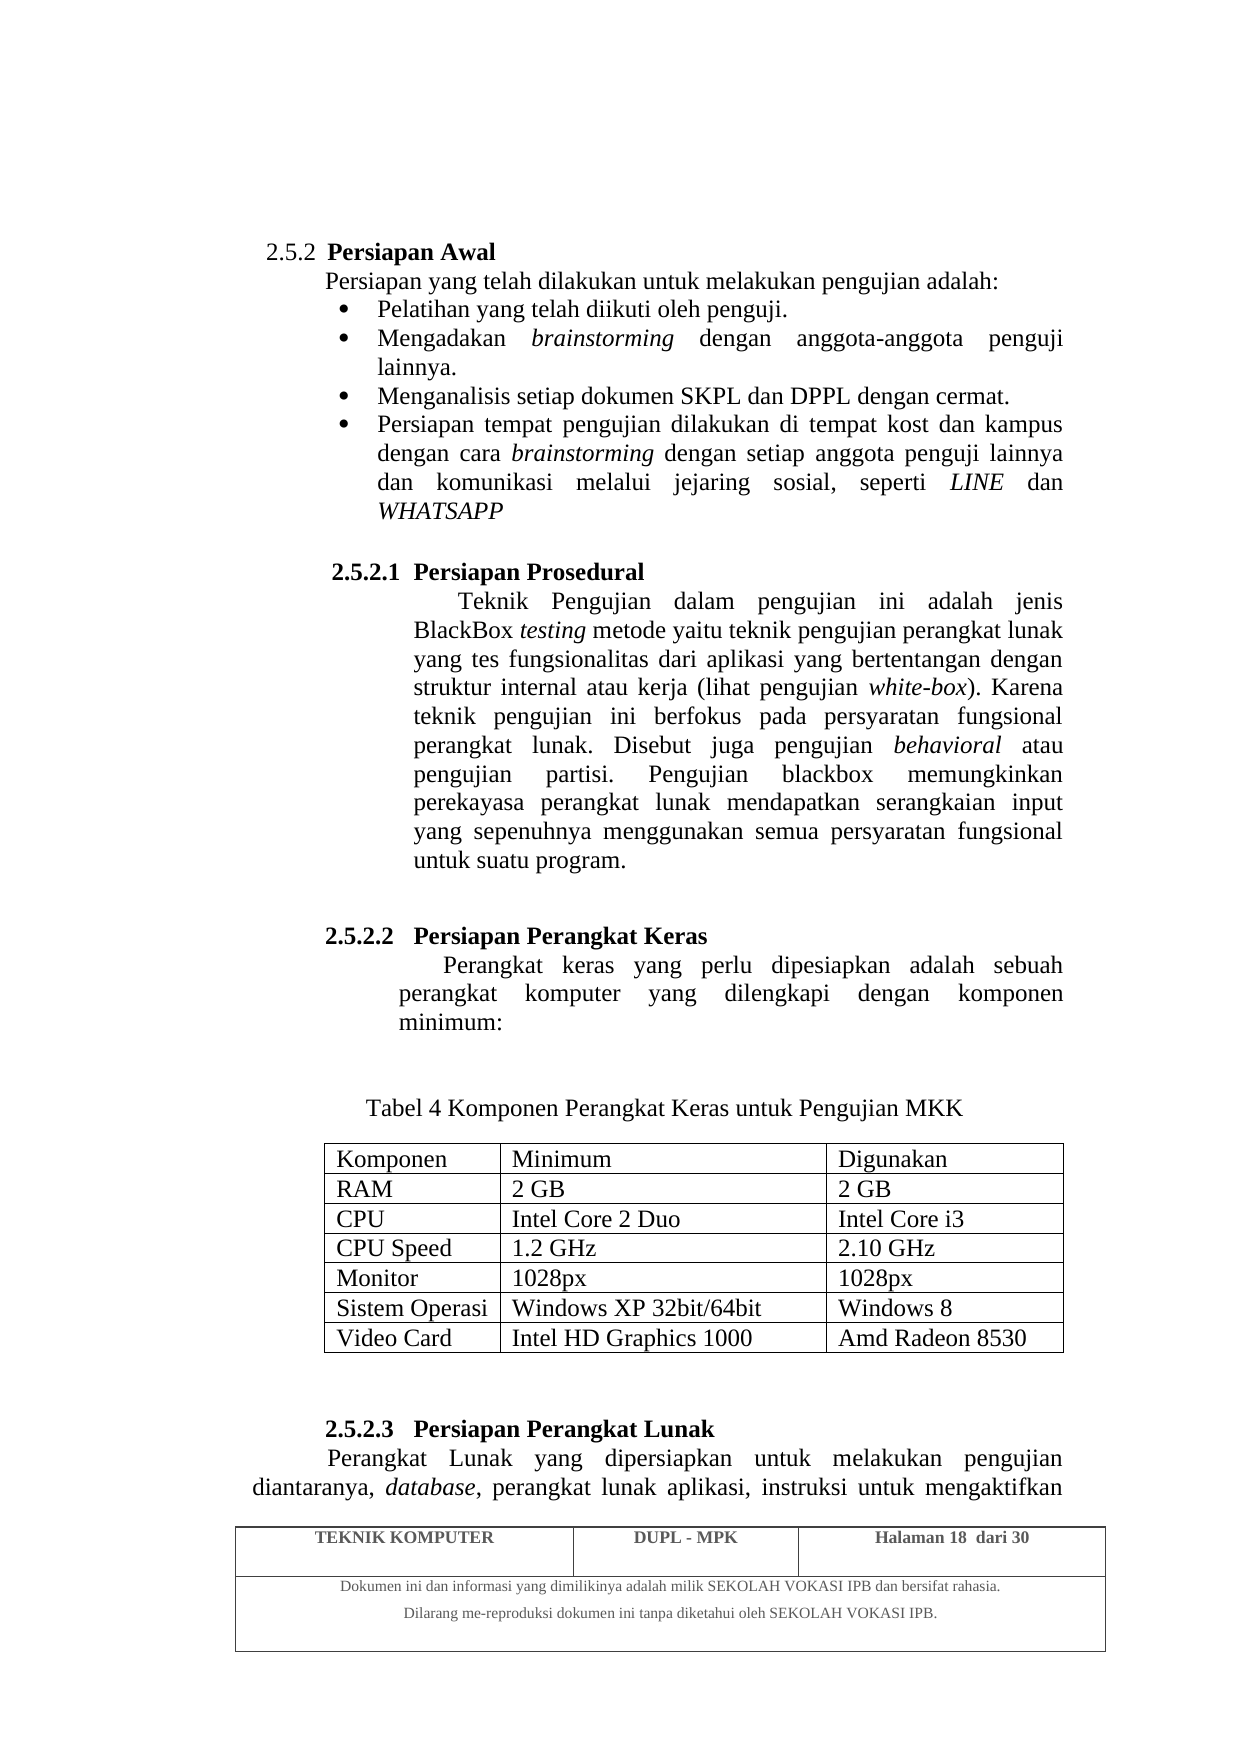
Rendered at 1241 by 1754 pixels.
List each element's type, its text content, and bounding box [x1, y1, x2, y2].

table_cell Windows XP 32bit/64bit [501, 1293, 826, 1322]
table_cell Video Card [325, 1323, 500, 1352]
table_cell RAM [325, 1174, 500, 1203]
table_cell Intel Core 2 Duo [501, 1204, 826, 1232]
subtitle Persiapan Perangkat Lunak [325, 1414, 1063, 1443]
table_cell Amd Radeon 8530 [827, 1323, 1063, 1352]
text Persiapan yang telah dilakukan untuk melakukan pengujian adalah: [325, 266, 1063, 294]
list Pelatihan yang telah diikuti oleh penguji. [339, 294, 1063, 323]
table_cell 2 GB [501, 1174, 826, 1203]
text Perangkat keras yang perlu dipesiapkan adalah sebuah perangkat komputer yang dilengkapi dengan komponen minimum: [398, 950, 1063, 1036]
subtitle Persiapan Perangkat Keras [325, 921, 1063, 950]
table_cell Intel HD Graphics 1000 [501, 1323, 826, 1352]
table_cell 1028px [827, 1263, 1063, 1292]
subtitle Persiapan Prosedural [331, 557, 1063, 586]
table_cell CPU Speed [325, 1234, 500, 1262]
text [252, 1443, 1063, 1501]
list Mengadakan brainstorming dengan anggota-anggota penguji lainnya. [339, 323, 1063, 381]
table_cell 2 GB [827, 1174, 1063, 1203]
table_cell Windows 8 [827, 1293, 1063, 1322]
list Persiapan tempat pengujian dilakukan di tempat kost dan kampus dengan cara brainstorming dengan setiap anggota penguji lainnya dan komunikasi melalui jejaring sosial, seperti LINE dan WHATSAPP [339, 409, 1063, 524]
table_cell Intel Core i3 [827, 1204, 1063, 1232]
table_cell Monitor [325, 1263, 500, 1292]
list Menganalisis setiap dokumen SKPL dan DPPL dengan cermat. [339, 381, 1063, 409]
table_cell 1028px [501, 1263, 826, 1292]
table_cell CPU [325, 1204, 500, 1232]
table_header Digunakan [827, 1144, 1063, 1173]
table_cell Sistem Operasi [325, 1293, 500, 1322]
table_cell 1.2 GHz [501, 1234, 826, 1262]
text Tabel 4 Komponen Perangkat Keras untuk Pengujian MKK [266, 1093, 1063, 1122]
table_cell 2.10 GHz [827, 1234, 1063, 1262]
table_header Minimum [501, 1144, 826, 1173]
table_header Komponen [325, 1144, 500, 1173]
subtitle Persiapan Awal [266, 237, 1063, 266]
text Teknik Pengujian dalam pengujian ini adalah jenis BlackBox testing metode yaitu teknik pengujian perangkat lunak yang tes fungsionalitas dari aplikasi yang bertentangan dengan struktur internal atau kerja (lihat pengujian white-box). Karena teknik pengujian ini berfokus pada persyaratan fungsional perangkat lunak. Disebut juga pengujian behavioral atau pengujian partisi. Pengujian blackbox memungkinkan perekayasa perangkat lunak mendapatkan serangkaian input yang sepenuhnya menggunakan semua persyaratan fungsional untuk suatu program. [413, 586, 1063, 874]
